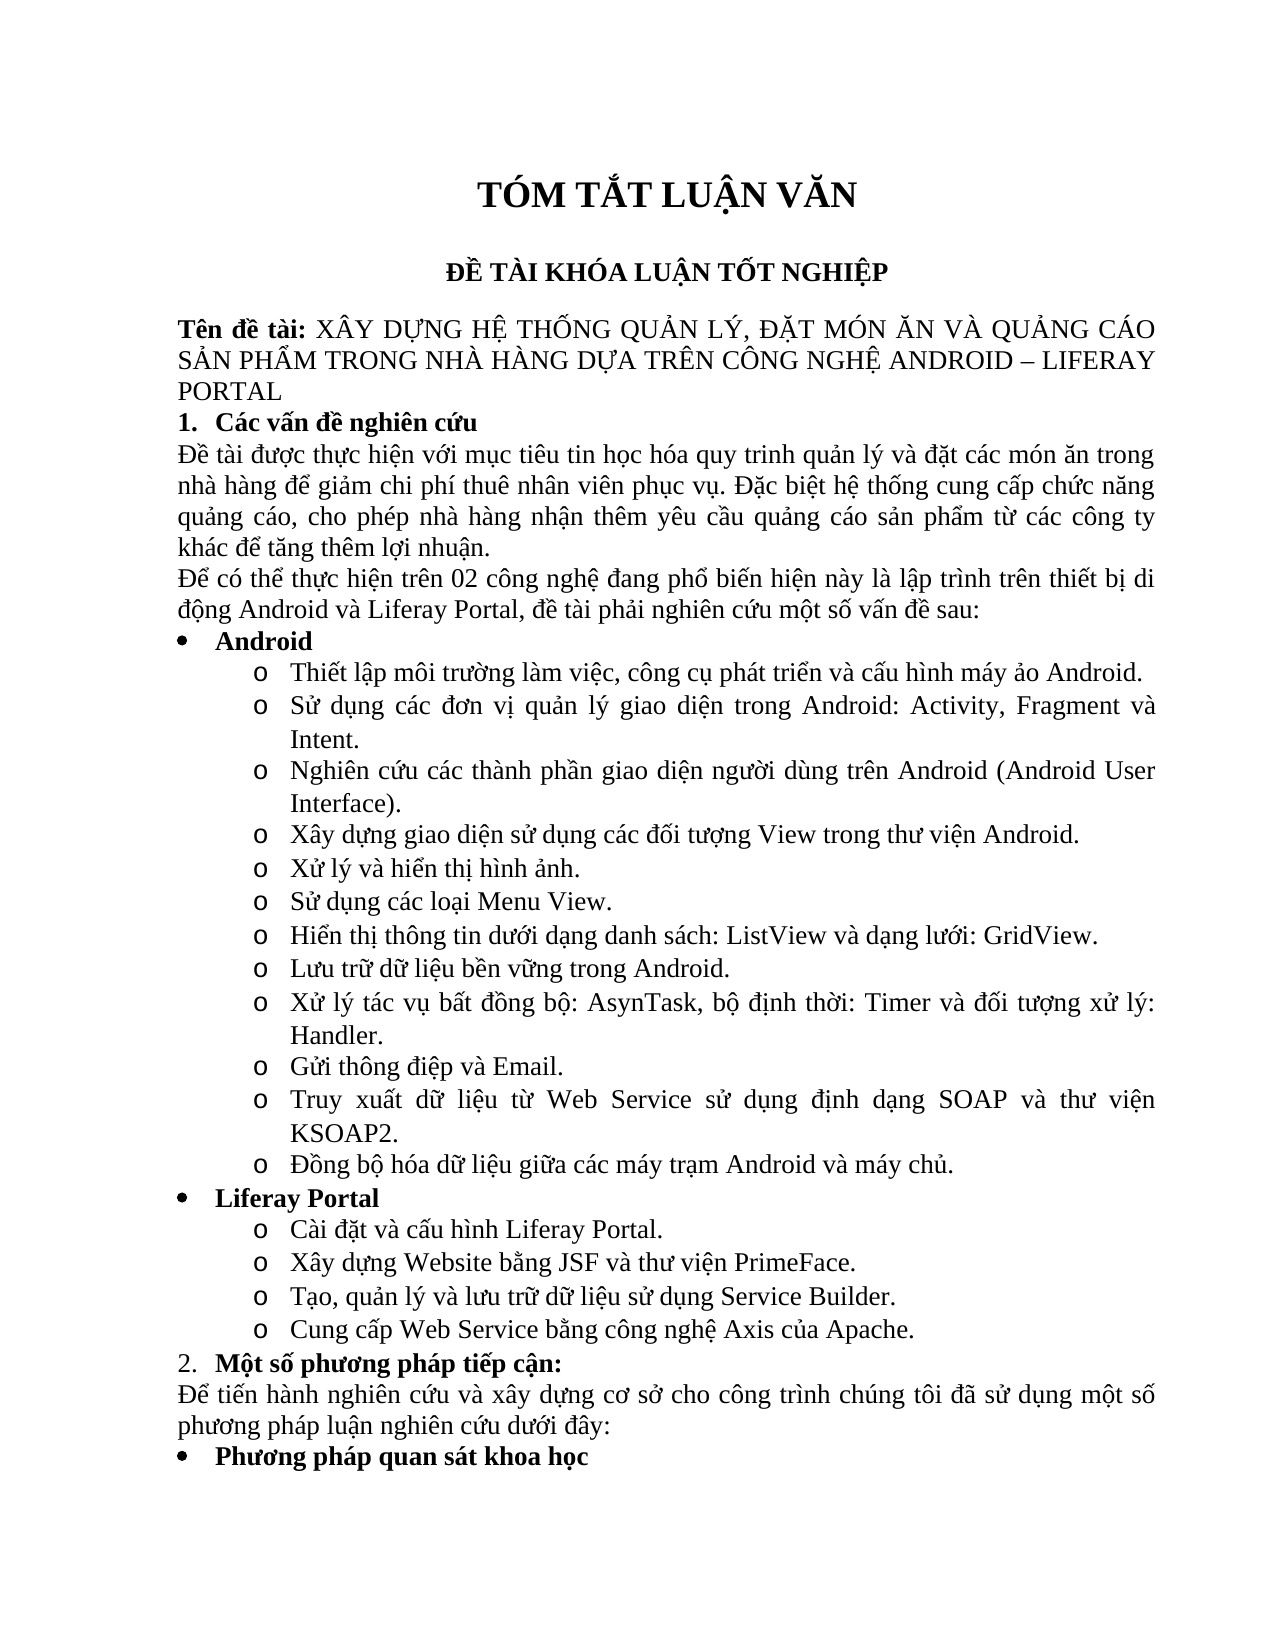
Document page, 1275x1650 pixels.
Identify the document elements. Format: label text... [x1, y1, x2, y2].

text Tên đề tài: XÂY DỰNG HỆ THỐNG QUẢN LÝ, ĐẶT MÓN ĂN VÀ QUẢNG CÁO SẢN PHẨM TRONG NHÀ HÀNG DỰA TRÊN CÔNG NGHỆ ANDROID – LIFERAY PORTAL [177, 313, 1157, 407]
list Android [177, 624, 1157, 656]
list Xây dựng Website bằng JSF và thư viện PrimeFace. [252, 1246, 1157, 1280]
list Gửi thông điệp và Email. [252, 1050, 1157, 1084]
list Truy xuất dữ liệu từ Web Service sử dụng định dạng SOAP và thư viện KSOAP2. [252, 1084, 1157, 1148]
list Xử lý tác vụ bất đồng bộ: AsynTask, bộ định thời: Timer và đối tượng xử lý: Handler. [252, 986, 1157, 1050]
list Cung cấp Web Service bằng công nghệ Axis của Apache. [252, 1313, 1157, 1347]
list Các vấn đề nghiên cứu [177, 407, 1157, 438]
list Cài đặt và cấu hình Liferay Portal. [252, 1213, 1157, 1246]
list Sử dụng các đơn vị quản lý giao diện trong Android: Activity, Fragment và Intent. [252, 689, 1157, 754]
text ĐỀ TÀI KHÓA LUẬN TỐT NGHIỆP [177, 256, 1157, 287]
list Nghiên cứu các thành phần giao diện người dùng trên Android (Android User Interface). [252, 754, 1157, 818]
list Sử dụng các loại Menu View. [252, 885, 1157, 919]
text Đề tài được thực hiện với mục tiêu tin học hóa quy trinh quản lý và đặt các món ăn trong nhà hàng để giảm chi phí thuê nhân viên phục vụ. Đặc biệt hệ thống cung cấp chức năng quảng cáo, cho phép nhà hàng nhận thêm yêu cầu quảng cáo sản phẩm từ các công ty khác để tăng thêm lợi nhuận. [177, 438, 1157, 562]
list Xử lý và hiển thị hình ảnh. [252, 852, 1157, 885]
list Tạo, quản lý và lưu trữ dữ liệu sử dụng Service Builder. [252, 1280, 1157, 1313]
list Thiết lập môi trường làm việc, công cụ phát triển và cấu hình máy ảo Android. [252, 656, 1157, 689]
list Hiển thị thông tin dưới dạng danh sách: ListView và dạng lưới: GridView. [252, 919, 1157, 952]
text Để tiến hành nghiên cứu và xây dựng cơ sở cho công trình chúng tôi đã sử dụng một số phương pháp luận nghiên cứu dưới đây: [177, 1378, 1157, 1440]
list Liferay Portal [177, 1182, 1157, 1213]
list Xây dựng giao diện sử dụng các đối tượng View trong thư viện Android. [252, 818, 1157, 852]
list Một số phương pháp tiếp cận: [177, 1347, 1157, 1378]
text Để có thể thực hiện trên 02 công nghệ đang phổ biến hiện này là lập trình trên thiết bị di động Android và Liferay Portal, đề tài phải nghiên cứu một số vấn đề sau: [177, 562, 1157, 624]
list Phương pháp quan sát khoa học [177, 1440, 1157, 1471]
list Lưu trữ dữ liệu bền vững trong Android. [252, 952, 1157, 986]
list Đồng bộ hóa dữ liệu giữa các máy trạm Android và máy chủ. [252, 1148, 1157, 1182]
subtitle TÓM TẮT LUẬN VĂN [177, 173, 1157, 216]
